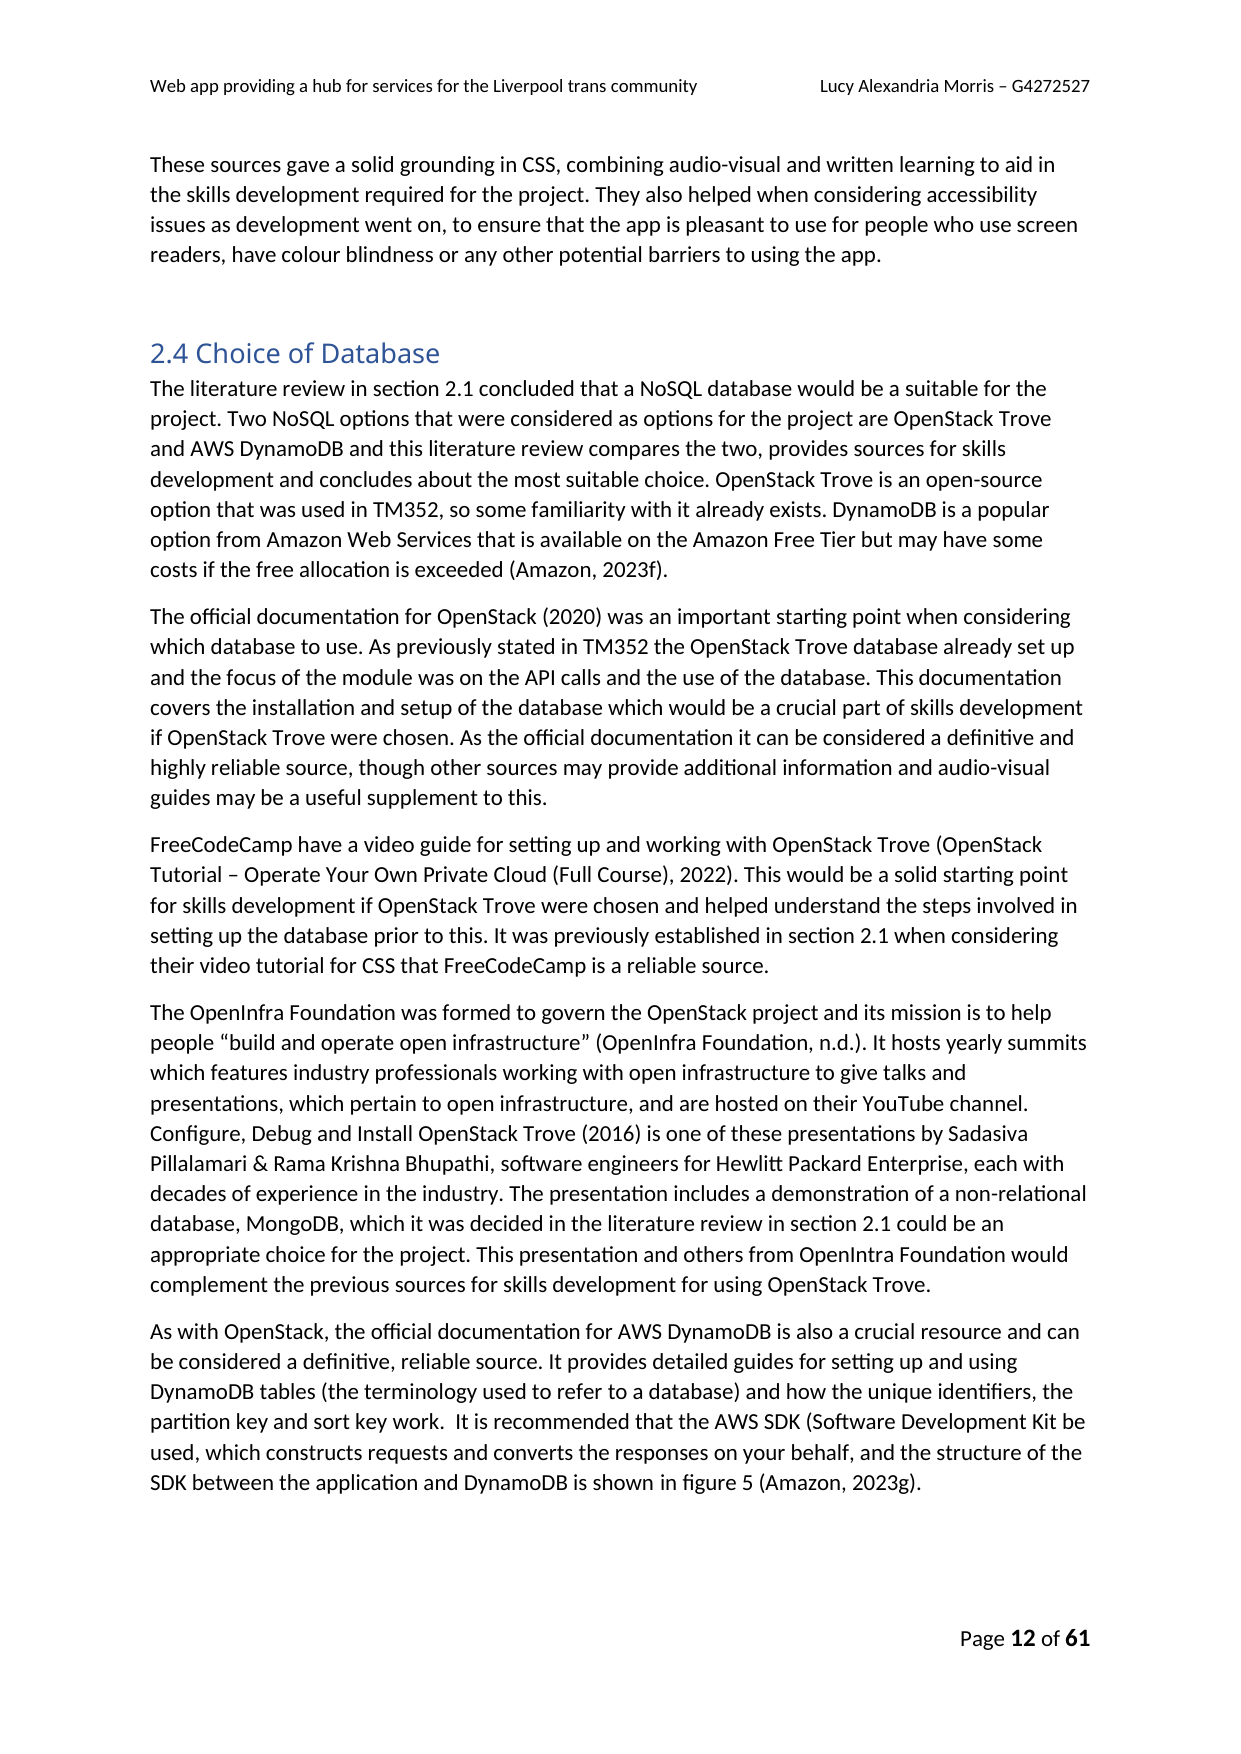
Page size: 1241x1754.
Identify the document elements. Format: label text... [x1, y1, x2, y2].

text The OpenInfra Foundation was formed to govern the OpenStack project and its mission is to help people “build and operate open infrastructure” (OpenInfra Foundation, n.d.). It hosts yearly summits which features industry professionals working with open infrastructure to give talks and presentations, which pertain to open infrastructure, and are hosted on their YouTube channel. Configure, Debug and Install OpenStack Trove (2016) is one of these presentations by Sadasiva Pillalamari & Rama Krishna Bhupathi, software engineers for Hewlitt Packard Enterprise, each with decades of experience in the industry. The presentation includes a demonstration of a non-relational database, MongoDB, which it was decided in the literature review in section 2.1 could be an appropriate choice for the project. This presentation and others from OpenIntra Foundation would complement the previous sources for skills development for using OpenStack Trove. [150, 998, 1090, 1298]
text The literature review in section 2.1 concluded that a NoSQL database would be a suitable for the project. Two NoSQL options that were considered as options for the project are OpenStack Trove and AWS DynamoDB and this literature review compares the two, provides sources for skills development and concludes about the most suitable choice. OpenStack Trove is an open-source option that was used in TM352, so some familiarity with it already exists. DynamoDB is a popular option from Amazon Web Services that is available on the Amazon Free Tier but may have some costs if the free allocation is exceeded (Amazon, 2023f). [150, 374, 1090, 583]
text The official documentation for OpenStack (2020) was an important starting point when considering which database to use. As previously stated in TM352 the OpenStack Trove database already set up and the focus of the module was on the API calls and the use of the database. This documentation covers the installation and setup of the database which would be a crucial part of skills development if OpenStack Trove were chosen. As the official documentation it can be considered a definitive and highly reliable source, though other sources may provide additional information and audio-visual guides may be a useful supplement to this. [150, 602, 1090, 812]
text These sources gave a solid grounding in CSS, combining audio-visual and written learning to aid in the skills development required for the project. They also helped when considering accessibility issues as development went on, to ensure that the app is pleasant to use for people who use screen readers, have colour blindness or any other potential barriers to using the app. [150, 150, 1090, 269]
text FreeCodeCamp have a video guide for setting up and working with OpenStack Trove (OpenStack Tutorial – Operate Your Own Private Cloud (Full Course), 2022). This would be a solid starting point for skills development if OpenStack Trove were chosen and helped understand the steps involved in setting up the database prior to this. It was previously established in section 2.1 when considering their video tutorial for CSS that FreeCodeCamp is a reliable source. [150, 830, 1090, 979]
text As with OpenStack, the official documentation for AWS DynamoDB is also a crucial resource and can be considered a definitive, reliable source. It provides detailed guides for setting up and using DynamoDB tables (the terminology used to refer to a database) and how the unique identifiers, the partition key and sort key work. It is recommended that the AWS SDK (Software Development Kit be used, which constructs requests and converts the responses on your behalf, and the structure of the SDK between the application and DynamoDB is shown in figure 5 (Amazon, 2023g). [150, 1317, 1090, 1496]
subtitle 2.4 Choice of Database [150, 334, 1090, 371]
